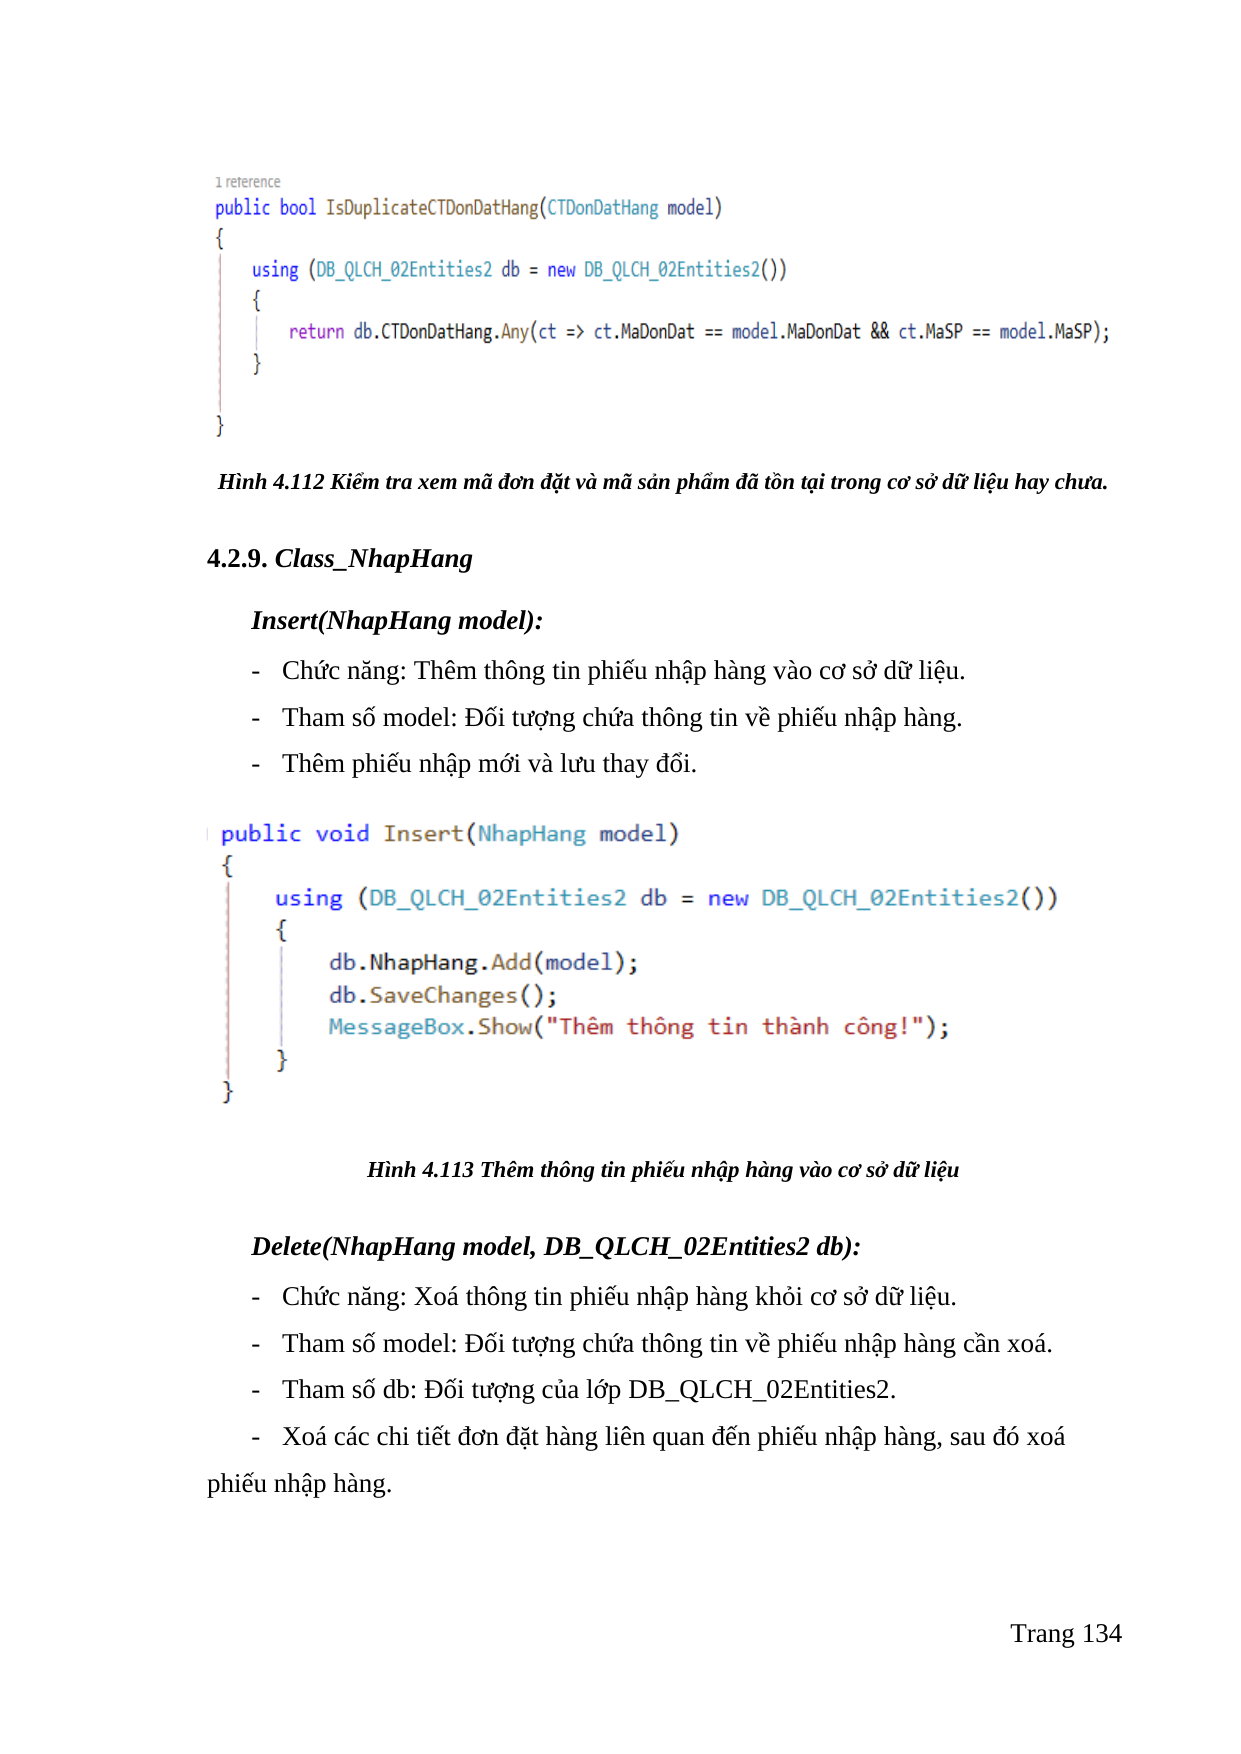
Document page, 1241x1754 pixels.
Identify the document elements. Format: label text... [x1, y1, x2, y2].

subtitle Class_NhapHang [207, 542, 1122, 573]
picture [206, 177, 1123, 449]
list Tham số model: Đối tượng chứa thông tin về phiếu nhập hàng cần xoá. [207, 1327, 1122, 1358]
list Xoá các chi tiết đơn đặt hàng liên quan đến phiếu nhập hàng, sau đó xoá phiếu nhập hàng. [207, 1420, 1122, 1498]
list Chức năng: Thêm thông tin phiếu nhập hàng vào cơ sở dữ liệu. [207, 654, 1122, 685]
list Chức năng: Xoá thông tin phiếu nhập hàng khỏi cơ sở dữ liệu. [207, 1280, 1122, 1311]
picture [206, 810, 1071, 1138]
list Tham số model: Đối tượng chứa thông tin về phiếu nhập hàng. [207, 701, 1122, 732]
list Tham số db: Đối tượng của lớp DB_QLCH_02Entities2. [207, 1374, 1122, 1405]
list Thêm phiếu nhập mới và lưu thay đổi. [207, 747, 1122, 779]
text Delete(NhapHang model, DB_QLCH_02Entities2 db): [207, 1230, 1122, 1261]
text Insert(NhapHang model): [207, 604, 1122, 635]
